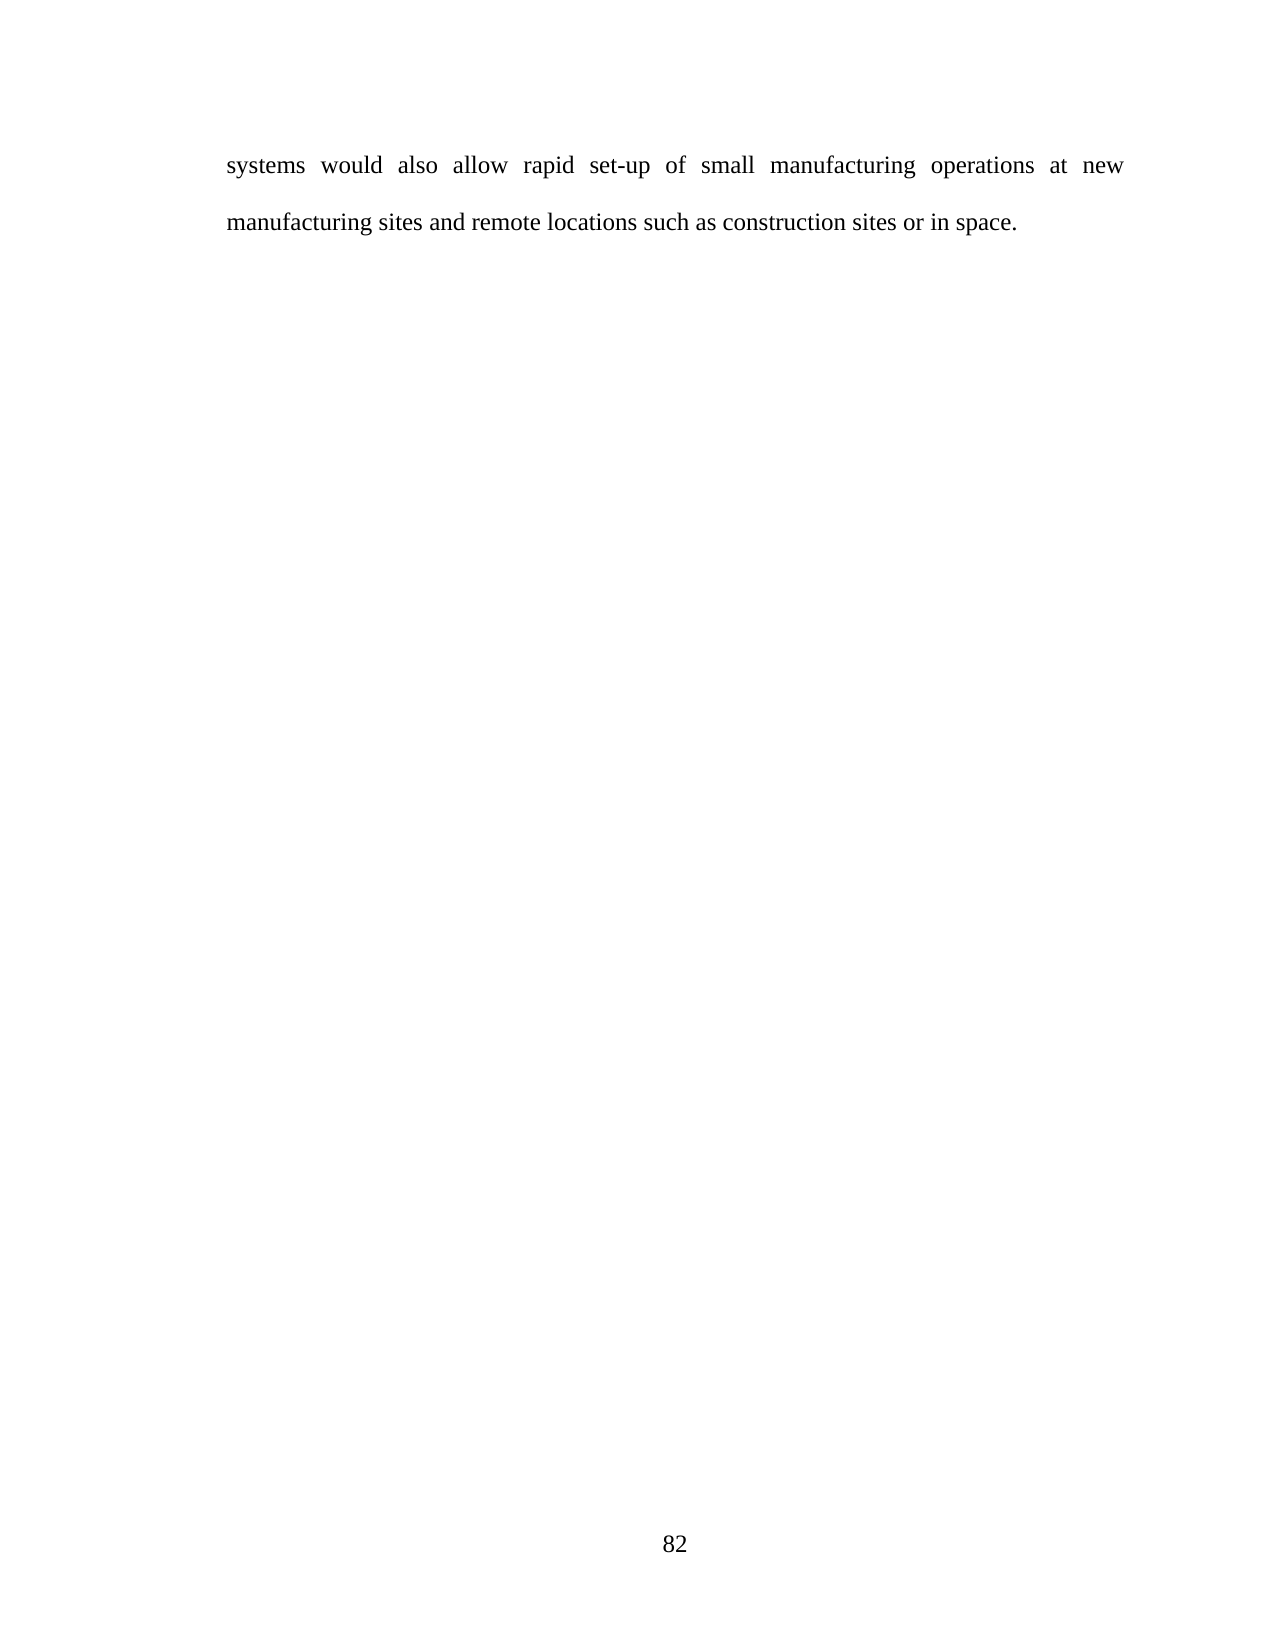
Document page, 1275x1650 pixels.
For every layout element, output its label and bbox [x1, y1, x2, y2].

text [226, 150, 1125, 236]
